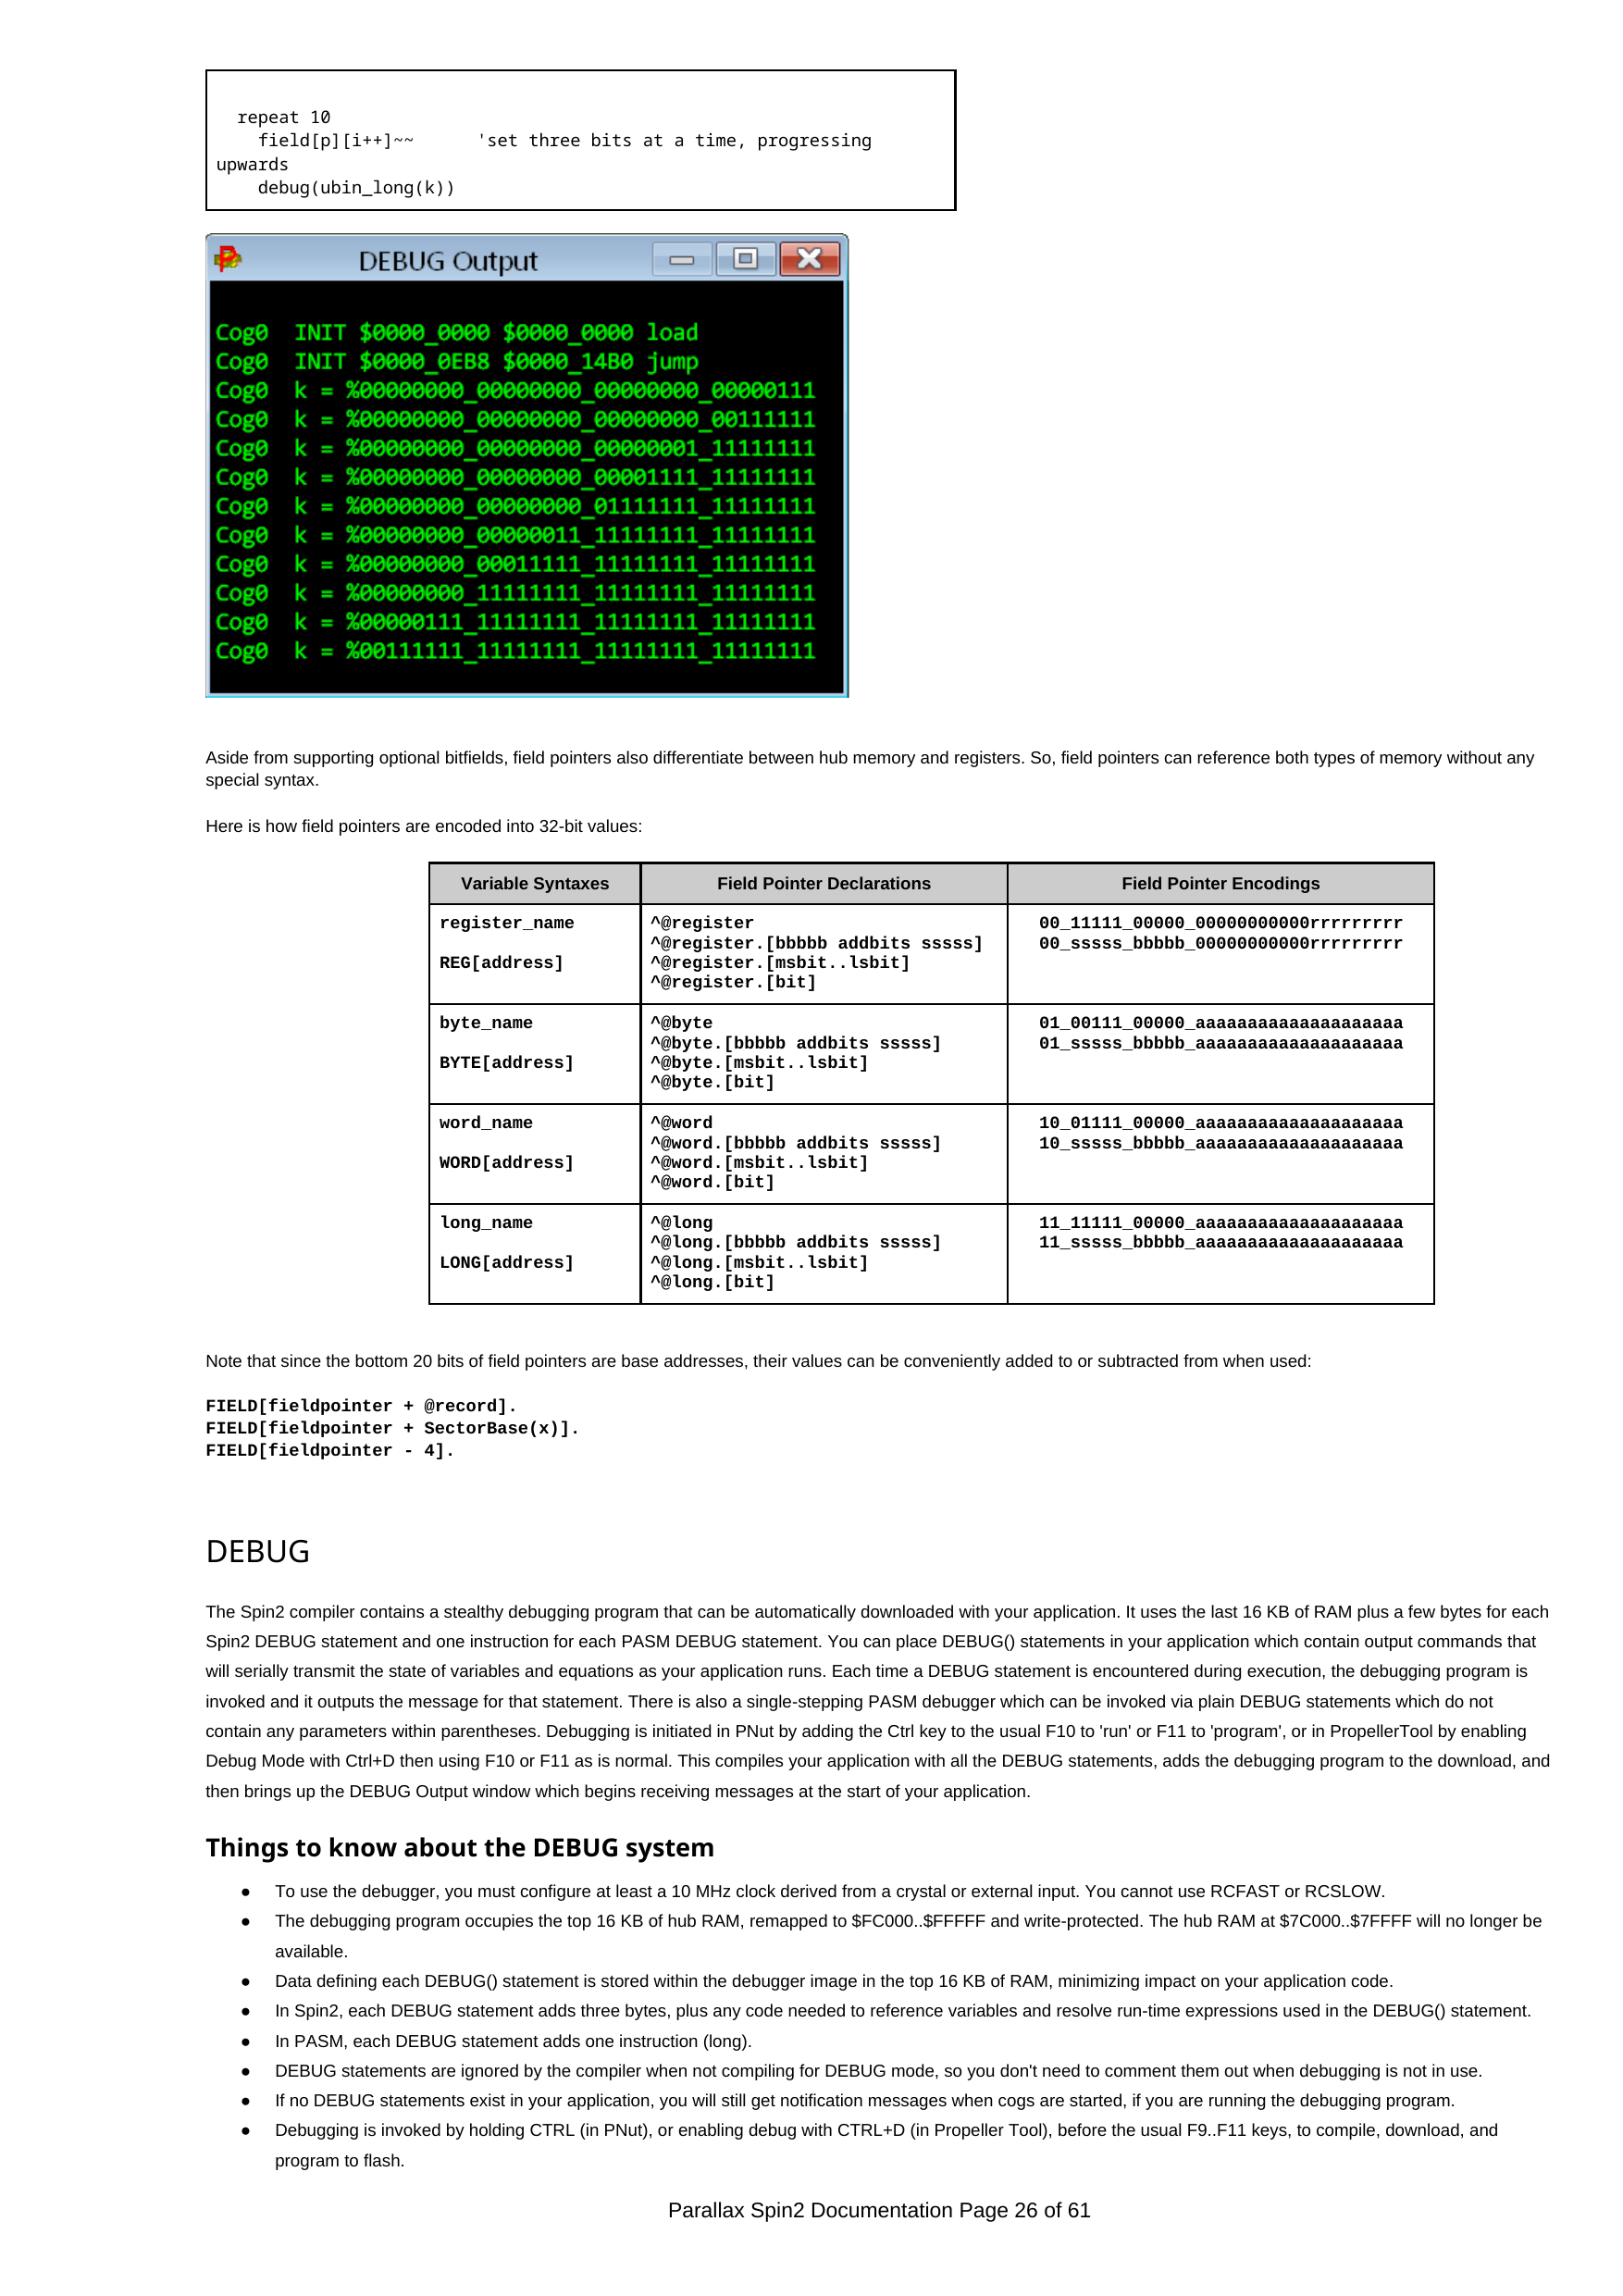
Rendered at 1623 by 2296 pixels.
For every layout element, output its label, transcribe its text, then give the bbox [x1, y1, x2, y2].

table_cell word_name WORD[address] [430, 1105, 639, 1202]
table_cell ^@long ^@long.[bbbbb addbits sssss] ^@long.[msbit..lsbit] ^@long.[bit] [642, 1205, 1007, 1302]
list In PASM, each DEBUG statement adds one instruction (long). [240, 2030, 1554, 2051]
text FIELD[fieldpointer - 4]. [205, 1442, 1554, 1461]
subtitle Things to know about the DEBUG system [205, 1831, 1554, 1864]
text Here is how field pointers are encoded into 32-bit values: [205, 816, 1554, 836]
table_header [207, 71, 954, 209]
table_cell ^@byte ^@byte.[bbbbb addbits sssss] ^@byte.[msbit..lsbit] ^@byte.[bit] [642, 1005, 1007, 1103]
list Debugging is invoked by holding CTRL (in PNut), or enabling debug with CTRL+D (in Propeller Tool), before the usual F9..F11 keys, to compile, download, and program to flash. [240, 2120, 1554, 2170]
text Note that since the bottom 20 bits of field pointers are base addresses, their values can be conveniently added to or subtracted from when used: [205, 1351, 1554, 1371]
table_cell 00_11111_00000_00000000000rrrrrrrrr 00_sssss_bbbbb_00000000000rrrrrrrrr [1009, 905, 1433, 1003]
table_cell ^@register ^@register.[bbbbb addbits sssss] ^@register.[msbit..lsbit] ^@register.[bit] [642, 905, 1007, 1003]
table_cell ^@word ^@word.[bbbbb addbits sssss] ^@word.[msbit..lsbit] ^@word.[bit] [642, 1105, 1007, 1202]
list DEBUG statements are ignored by the compiler when not compiling for DEBUG mode, so you don't need to comment them out when debugging is not in use. [240, 2061, 1554, 2080]
table_cell 11_11111_00000_aaaaaaaaaaaaaaaaaaaa 11_sssss_bbbbb_aaaaaaaaaaaaaaaaaaaa [1009, 1205, 1433, 1302]
table_cell register_name REG[address] [430, 905, 639, 1003]
table_cell 01_00111_00000_aaaaaaaaaaaaaaaaaaaa 01_sssss_bbbbb_aaaaaaaaaaaaaaaaaaaa [1009, 1005, 1433, 1103]
picture [205, 233, 849, 698]
list To use the debugger, you must configure at least a 10 MHz clock derived from a crystal or external input. You cannot use RCFAST or RCSLOW. [240, 1881, 1554, 1901]
table_header Field Pointer Encodings [1009, 864, 1433, 903]
list Data defining each DEBUG() statement is stored within the debugger image in the top 16 KB of RAM, minimizing impact on your application code. [240, 1971, 1554, 1991]
subtitle DEBUG [205, 1530, 1554, 1571]
text FIELD[fieldpointer + SectorBase(x)]. [205, 1420, 1554, 1439]
table_cell long_name LONG[address] [430, 1205, 639, 1302]
text Aside from supporting optional bitfields, field pointers also differentiate between hub memory and registers. So, field pointers can reference both types of memory without any special syntax. [205, 747, 1554, 790]
table_header Variable Syntaxes [430, 864, 639, 903]
list In Spin2, each DEBUG statement adds three bytes, plus any code needed to reference variables and resolve run-time expressions used in the DEBUG() statement. [240, 2001, 1554, 2021]
text The Spin2 compiler contains a stealthy debugging program that can be automatically downloaded with your application. It uses the last 16 KB of RAM plus a few bytes for each Spin2 DEBUG statement and one instruction for each PASM DEBUG statement. You can place DEBUG() statements in your application which contain output commands that will serially transmit the state of variables and equations as your application runs. Each time a DEBUG statement is encountered during execution, the debugging program is invoked and it outputs the message for that statement. There is also a single-stepping PASM debugger which can be invoked via plain DEBUG statements which do not contain any parameters within parentheses. Debugging is initiated in PNut by adding the Ctrl key to the usual F10 to 'run' or F11 to 'program', or in PropellerTool by enabling Debug Mode with Ctrl+D then using F10 or F11 as is normal. This compiles your application with all the DEBUG statements, adds the debugging program to the download, and then brings up the DEBUG Output window which begins receiving messages at the start of your application. [205, 1602, 1554, 1801]
table_cell byte_name BYTE[address] [430, 1005, 639, 1103]
list The debugging program occupies the top 16 KB of hub RAM, remapped to $FC000..$FFFFF and write-protected. The hub RAM at $7C000..$7FFFF will no longer be available. [240, 1911, 1554, 1961]
table_cell 10_01111_00000_aaaaaaaaaaaaaaaaaaaa 10_sssss_bbbbb_aaaaaaaaaaaaaaaaaaaa [1009, 1105, 1433, 1202]
text FIELD[fieldpointer + @record]. [205, 1396, 1554, 1417]
list If no DEBUG statements exist in your application, you will still get notification messages when cogs are started, if you are running the debugging program. [240, 2091, 1554, 2111]
table_header Field Pointer Declarations [642, 864, 1007, 903]
